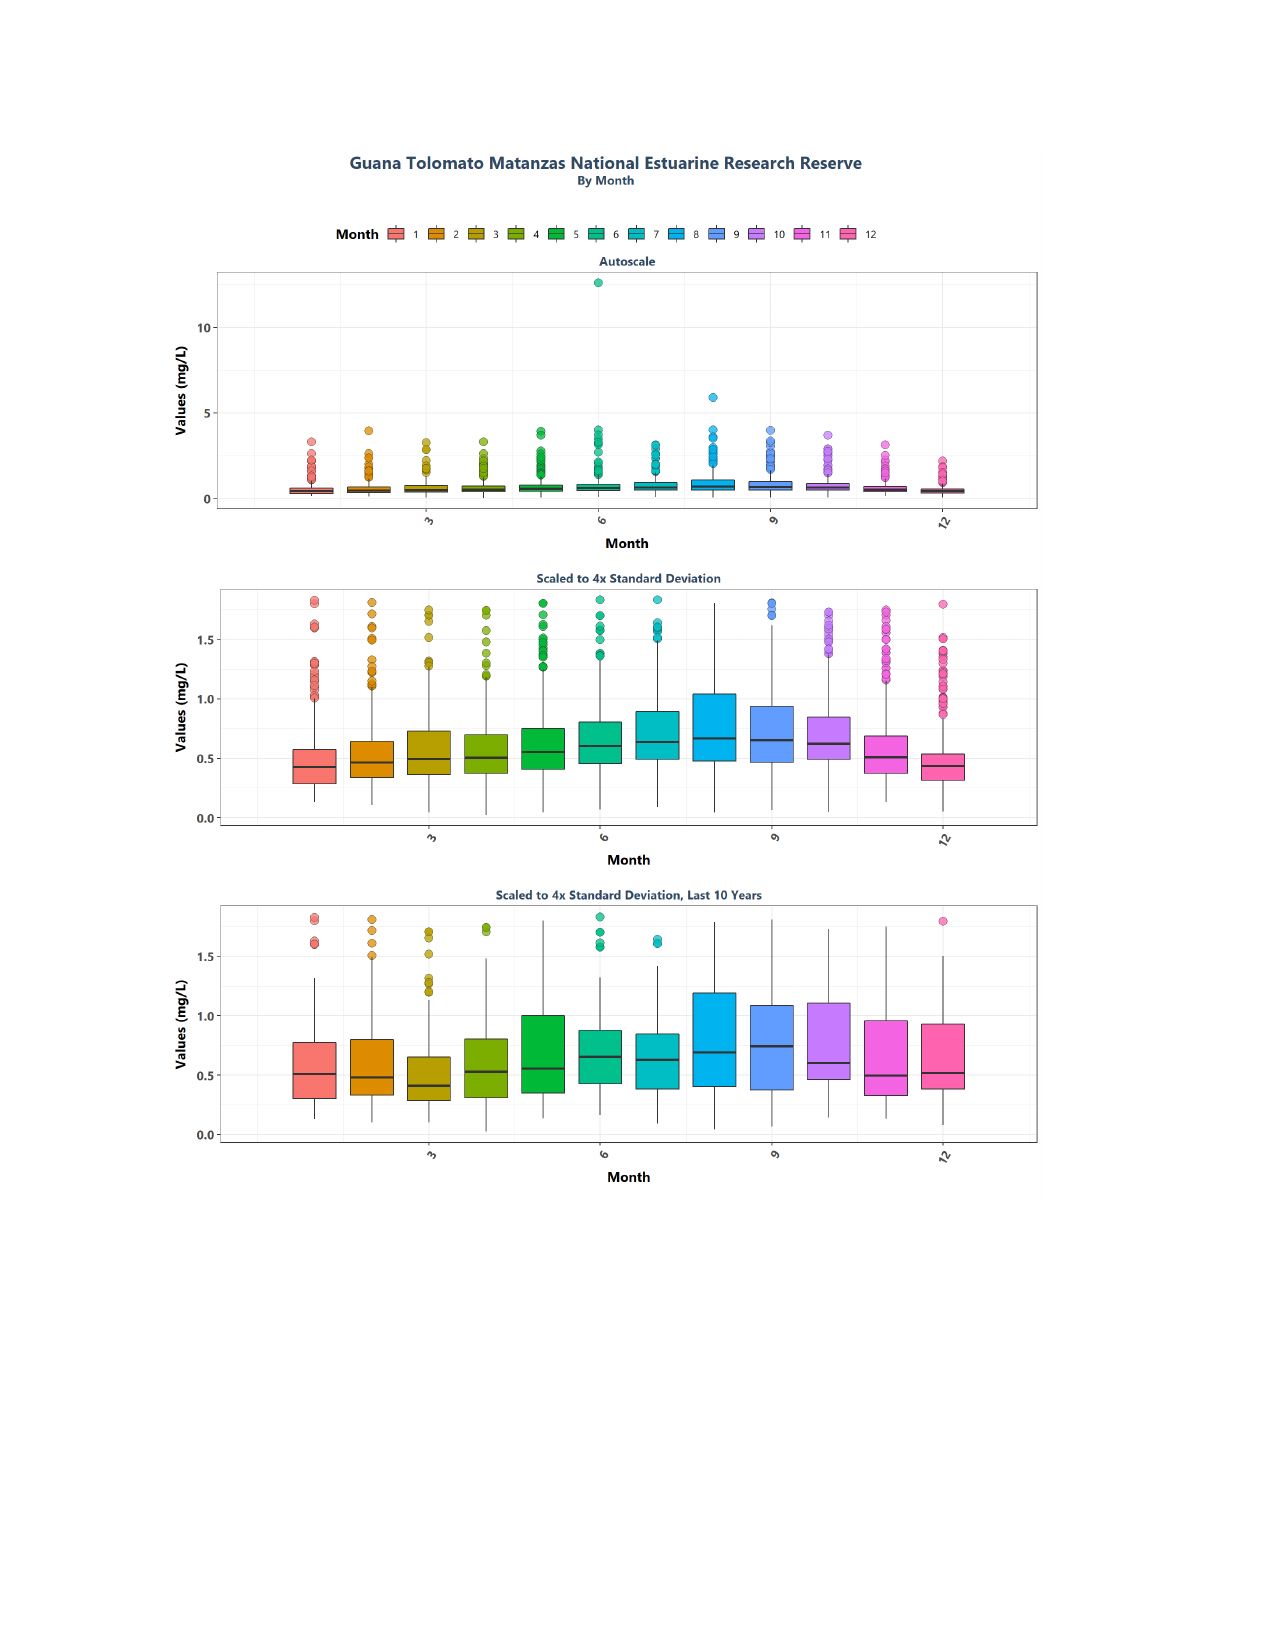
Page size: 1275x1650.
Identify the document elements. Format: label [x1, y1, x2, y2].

picture [168, 150, 1044, 1200]
